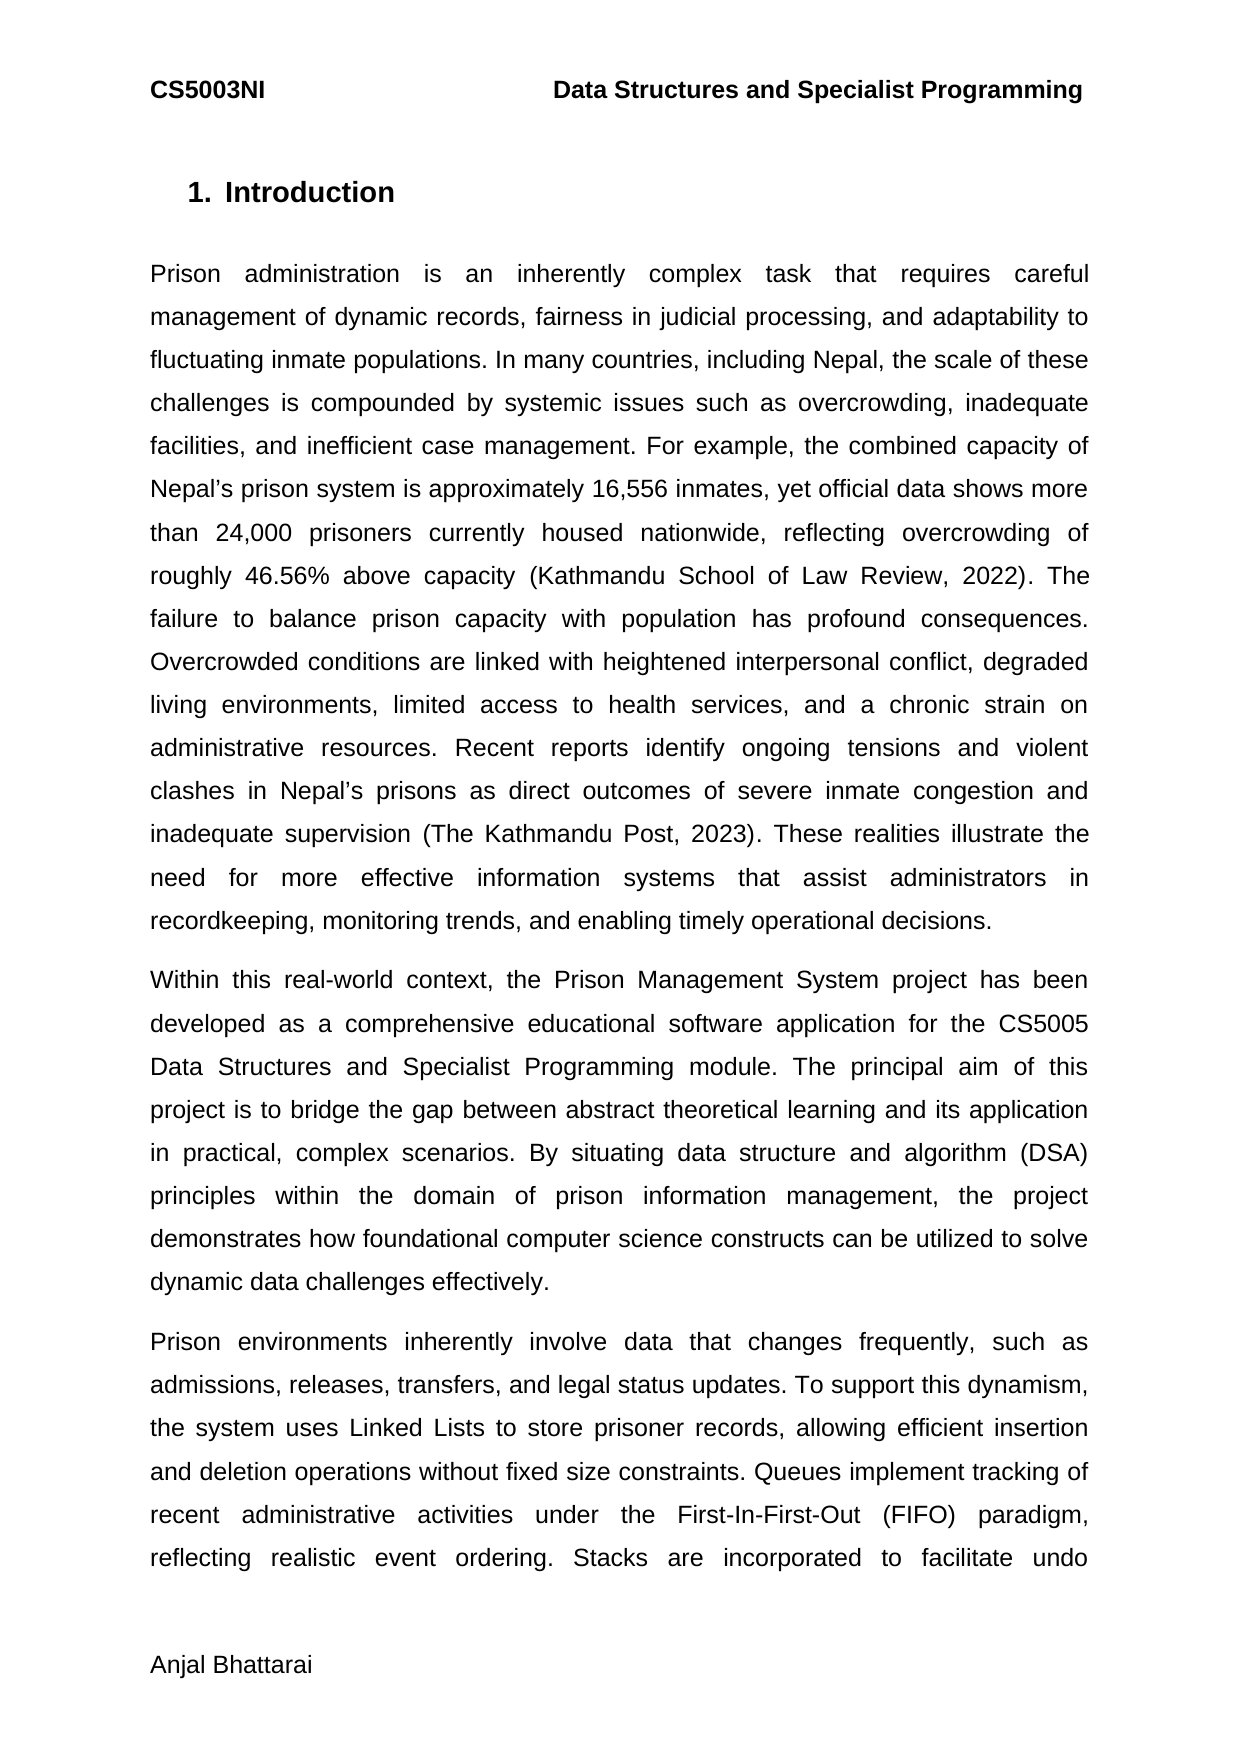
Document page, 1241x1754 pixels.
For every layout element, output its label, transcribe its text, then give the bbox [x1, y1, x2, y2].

subtitle Introduction [187, 175, 1090, 208]
text Prison administration is an inherently complex task that requires careful management of dynamic records, fairness in judicial processing, and adaptability to fluctuating inmate populations. In many countries, including Nepal, the scale of these challenges is compounded by systemic issues such as overcrowding, inadequate facilities, and inefficient case management. For example, the combined capacity of Nepal’s prison system is approximately 16,556 inmates, yet official data shows more than 24,000 prisoners currently housed nationwide, reflecting overcrowding of roughly 46.56% above capacity . The failure to balance prison capacity with population has profound consequences. Overcrowded conditions are linked with heightened interpersonal conflict, degraded living environments, limited access to health services, and a chronic strain on administrative resources. Recent reports identify ongoing tensions and violent clashes in Nepal’s prisons as direct outcomes of severe inmate congestion and inadequate supervision . These realities illustrate the need for more effective information systems that assist administrators in recordkeeping, monitoring trends, and enabling timely operational decisions. [150, 259, 1090, 934]
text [150, 1327, 1090, 1572]
text Within this real-world context, the Prison Management System project has been developed as a comprehensive educational software application for the CS5005 Data Structures and Specialist Programming module. The principal aim of this project is to bridge the gap between abstract theoretical learning and its application in practical, complex scenarios. By situating data structure and algorithm (DSA) principles within the domain of prison information management, the project demonstrates how foundational computer science constructs can be utilized to solve dynamic data challenges effectively. [150, 966, 1090, 1296]
